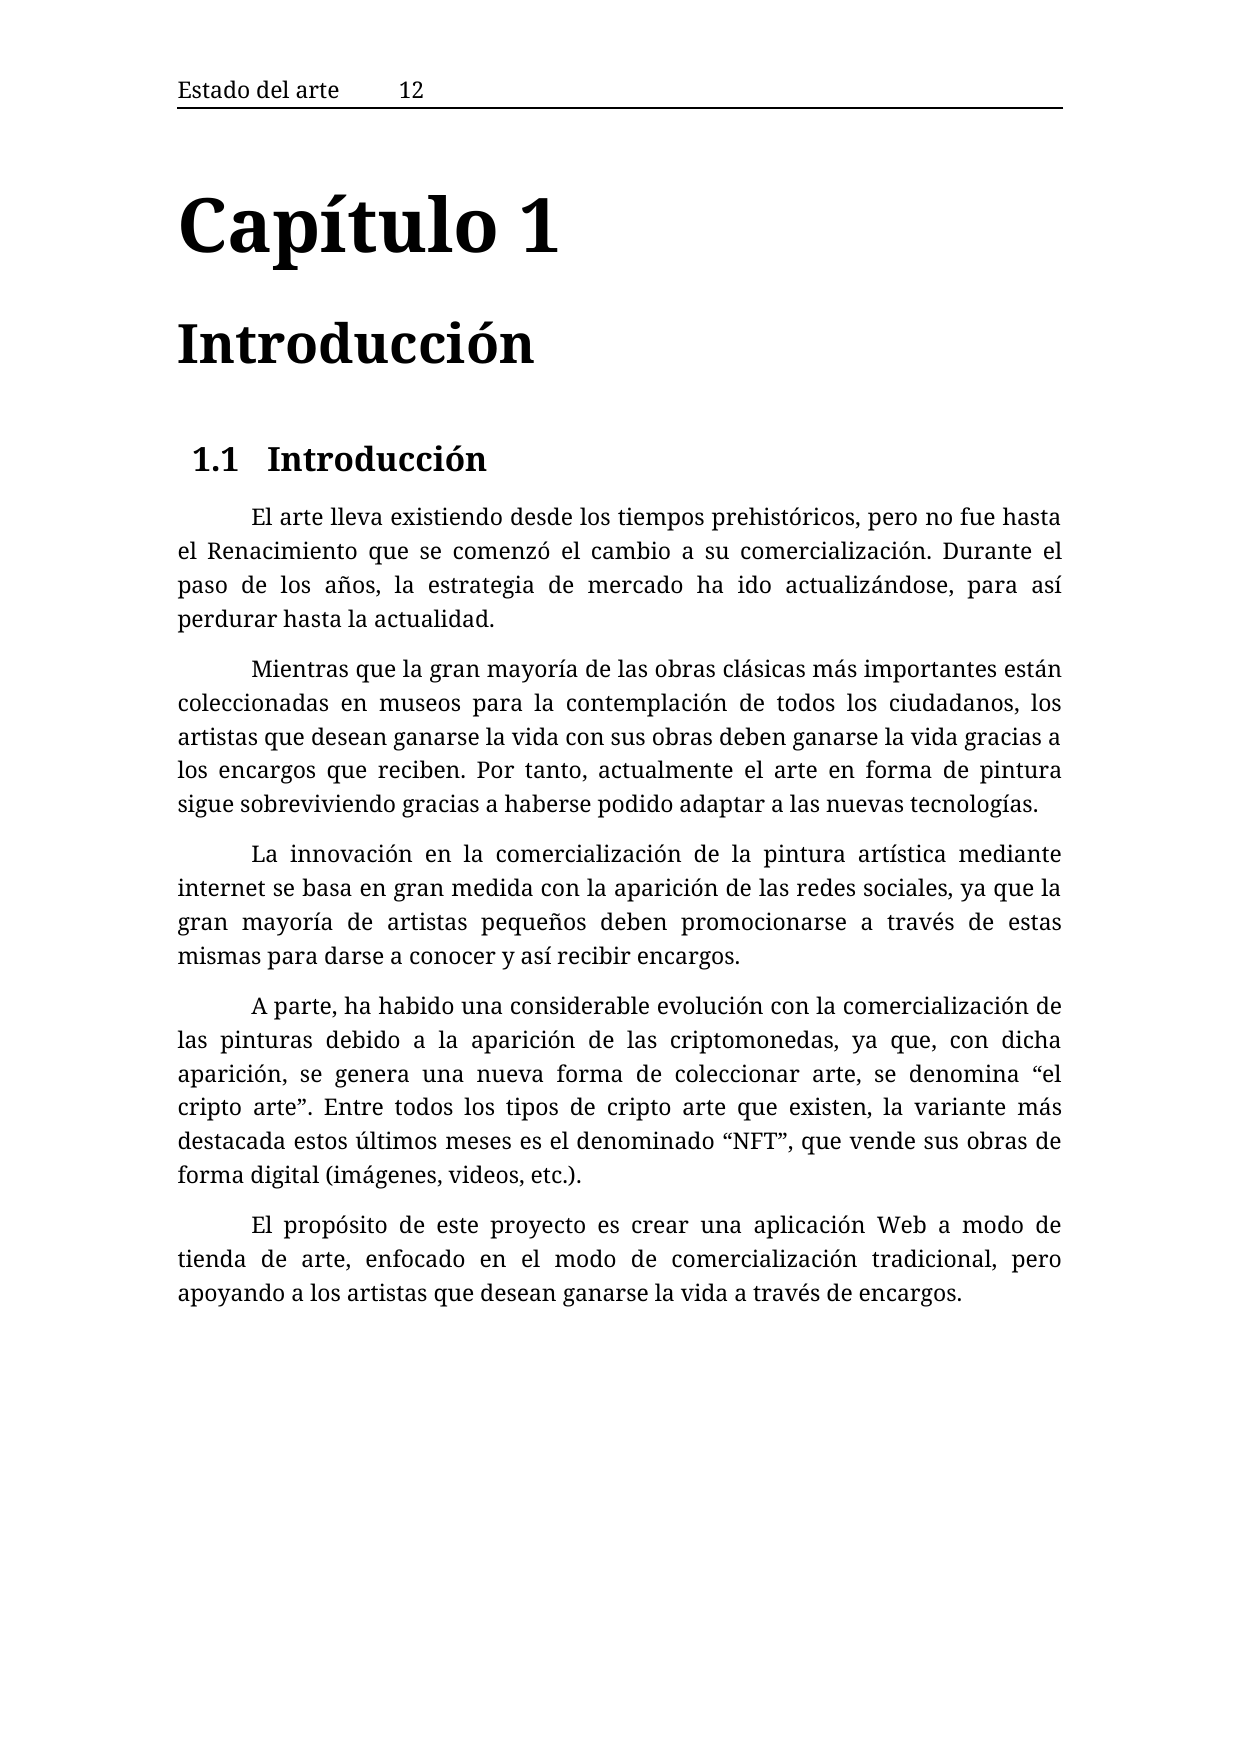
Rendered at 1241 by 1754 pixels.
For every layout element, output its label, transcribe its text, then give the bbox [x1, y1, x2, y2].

text A parte, ha habido una considerable evolución con la comercialización de las pinturas debido a la aparición de las criptomonedas, ya que, con dicha aparición, se genera una nueva forma de coleccionar arte, se denomina “el cripto arte”. Entre todos los tipos de cripto arte que existen, la variante más destacada estos últimos meses es el denominado “NFT”, que vende sus obras de forma digital (imágenes, videos, etc.). [177, 990, 1063, 1190]
subtitle Introducción [177, 306, 1063, 379]
text La innovación en la comercialización de la pintura artística mediante internet se basa en gran medida con la aparición de las redes sociales, ya que la gran mayoría de artistas pequeños deben promocionarse a través de estas mismas para darse a conocer y así recibir encargos. [177, 838, 1063, 971]
text El arte lleva existiendo desde los tiempos prehistóricos, pero no fue hasta el Renacimiento que se comenzó el cambio a su comercialización. Durante el paso de los años, la estrategia de mercado ha ido actualizándose, para así perdurar hasta la actualidad. [177, 501, 1063, 634]
text El propósito de este proyecto es crear una aplicación Web a modo de tienda de arte, enfocado en el modo de comercialización tradicional, pero apoyando a los artistas que desean ganarse la vida a través de encargos. [177, 1209, 1063, 1308]
text Mientras que la gran mayoría de las obras clásicas más importantes están coleccionadas en museos para la contemplación de todos los ciudadanos, los artistas que desean ganarse la vida con sus obras deben ganarse la vida gracias a los encargos que reciben. Por tanto, actualmente el arte en forma de pintura sigue sobreviviendo gracias a haberse podido adaptar a las nuevas tecnologías. [177, 653, 1063, 819]
subtitle Introducción [192, 436, 1063, 481]
